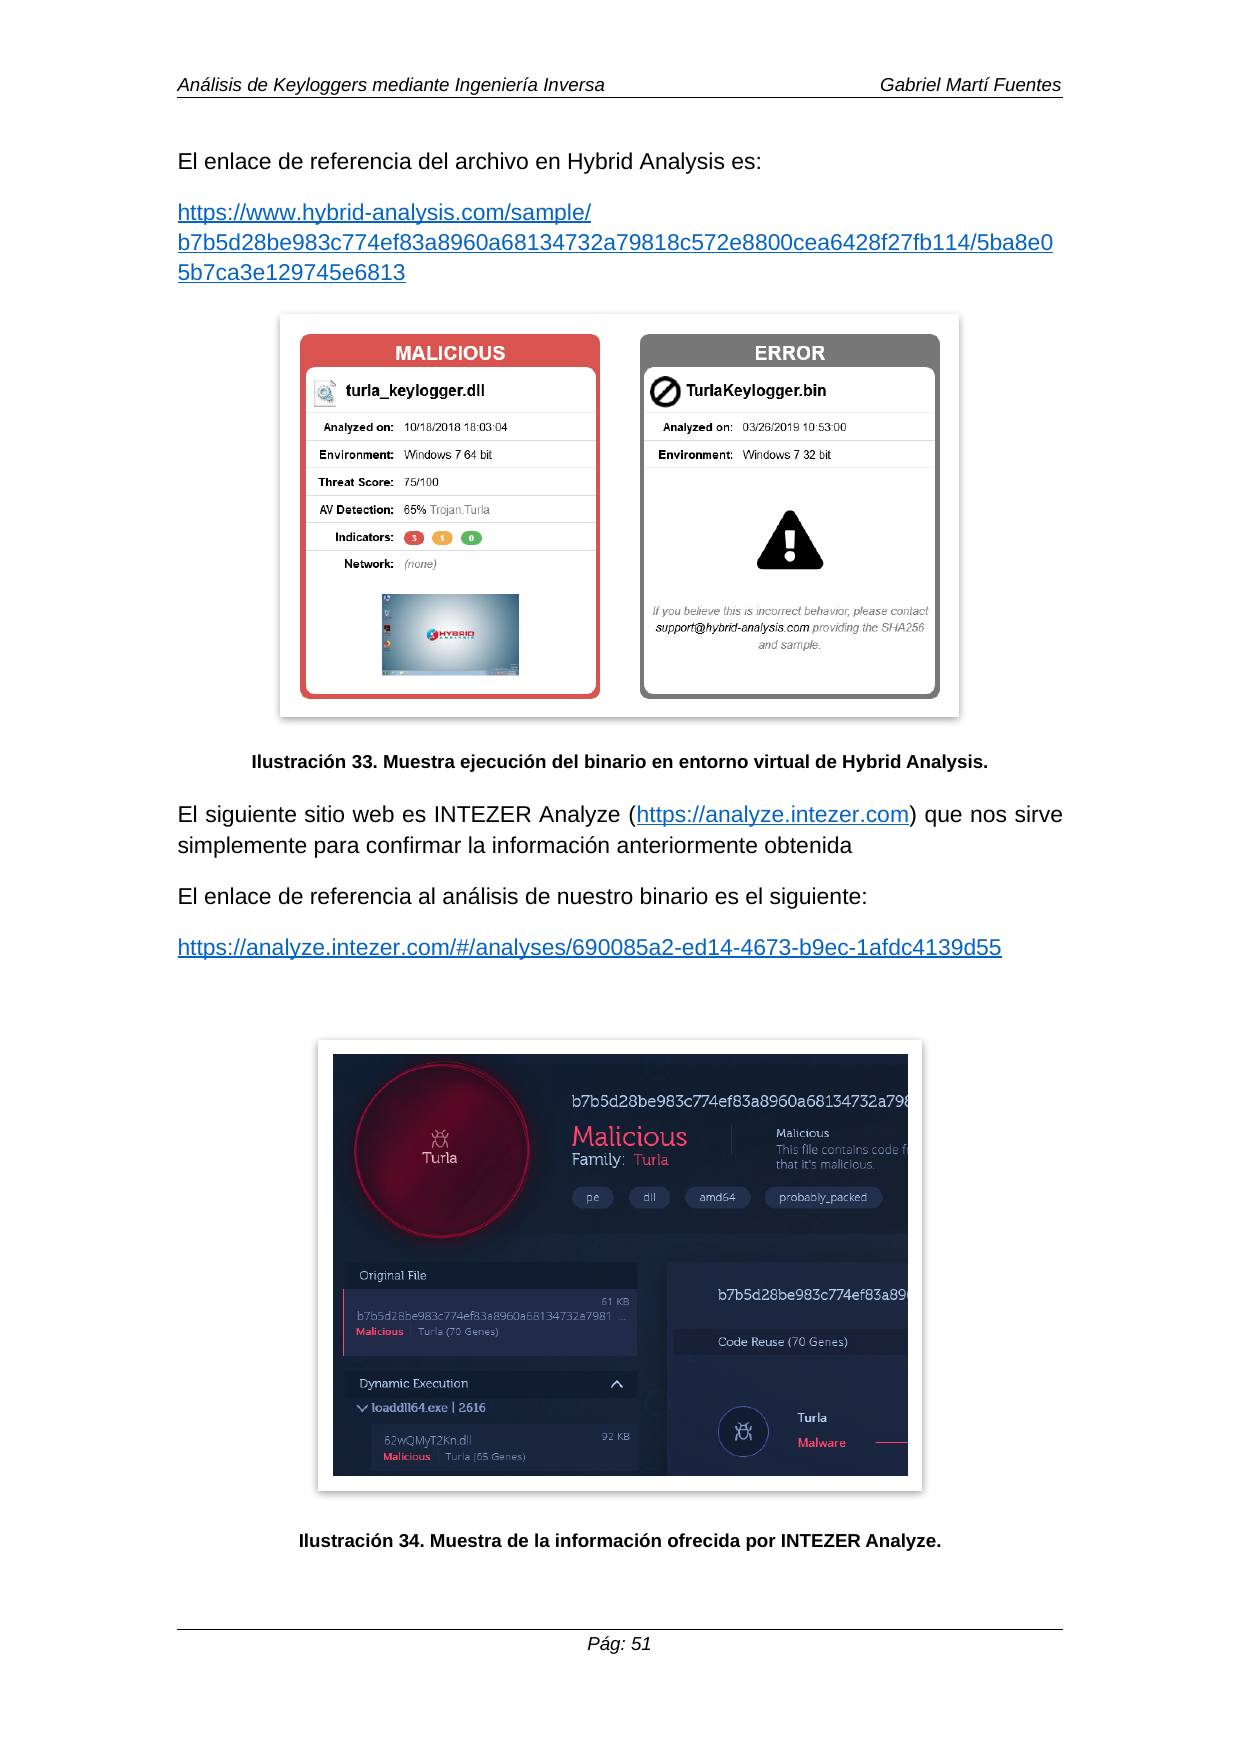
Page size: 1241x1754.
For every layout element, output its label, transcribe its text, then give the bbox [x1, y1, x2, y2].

text https://www.hybrid-analysis.com/sample/b7b5d28be983c774ef83a8960a68134732a79818c572e8800cea6428f27fb114/5ba8e05b7ca3e129745e6813 [177, 199, 1063, 285]
picture [333, 1054, 908, 1476]
text El enlace de referencia al análisis de nuestro binario es el siguiente: [177, 883, 1063, 909]
text El siguiente sitio web es INTEZER Analyze (https://analyze.intezer.com) que nos sirve simplemente para confirmar la información anteriormente obtenida [177, 801, 1063, 858]
text Ilustración 34. Muestra de la información ofrecida por INTEZER Analyze. [177, 1529, 1063, 1551]
text https://analyze.intezer.com/#/analyses/690085a2-ed14-4673-b9ec-1afdc4139d55 [177, 934, 1063, 960]
text El enlace de referencia del archivo en Hybrid Analysis es: [177, 148, 1063, 174]
picture [295, 329, 944, 703]
text Ilustración 33. Muestra ejecución del binario en entorno virtual de Hybrid Analysis. [177, 751, 1063, 772]
